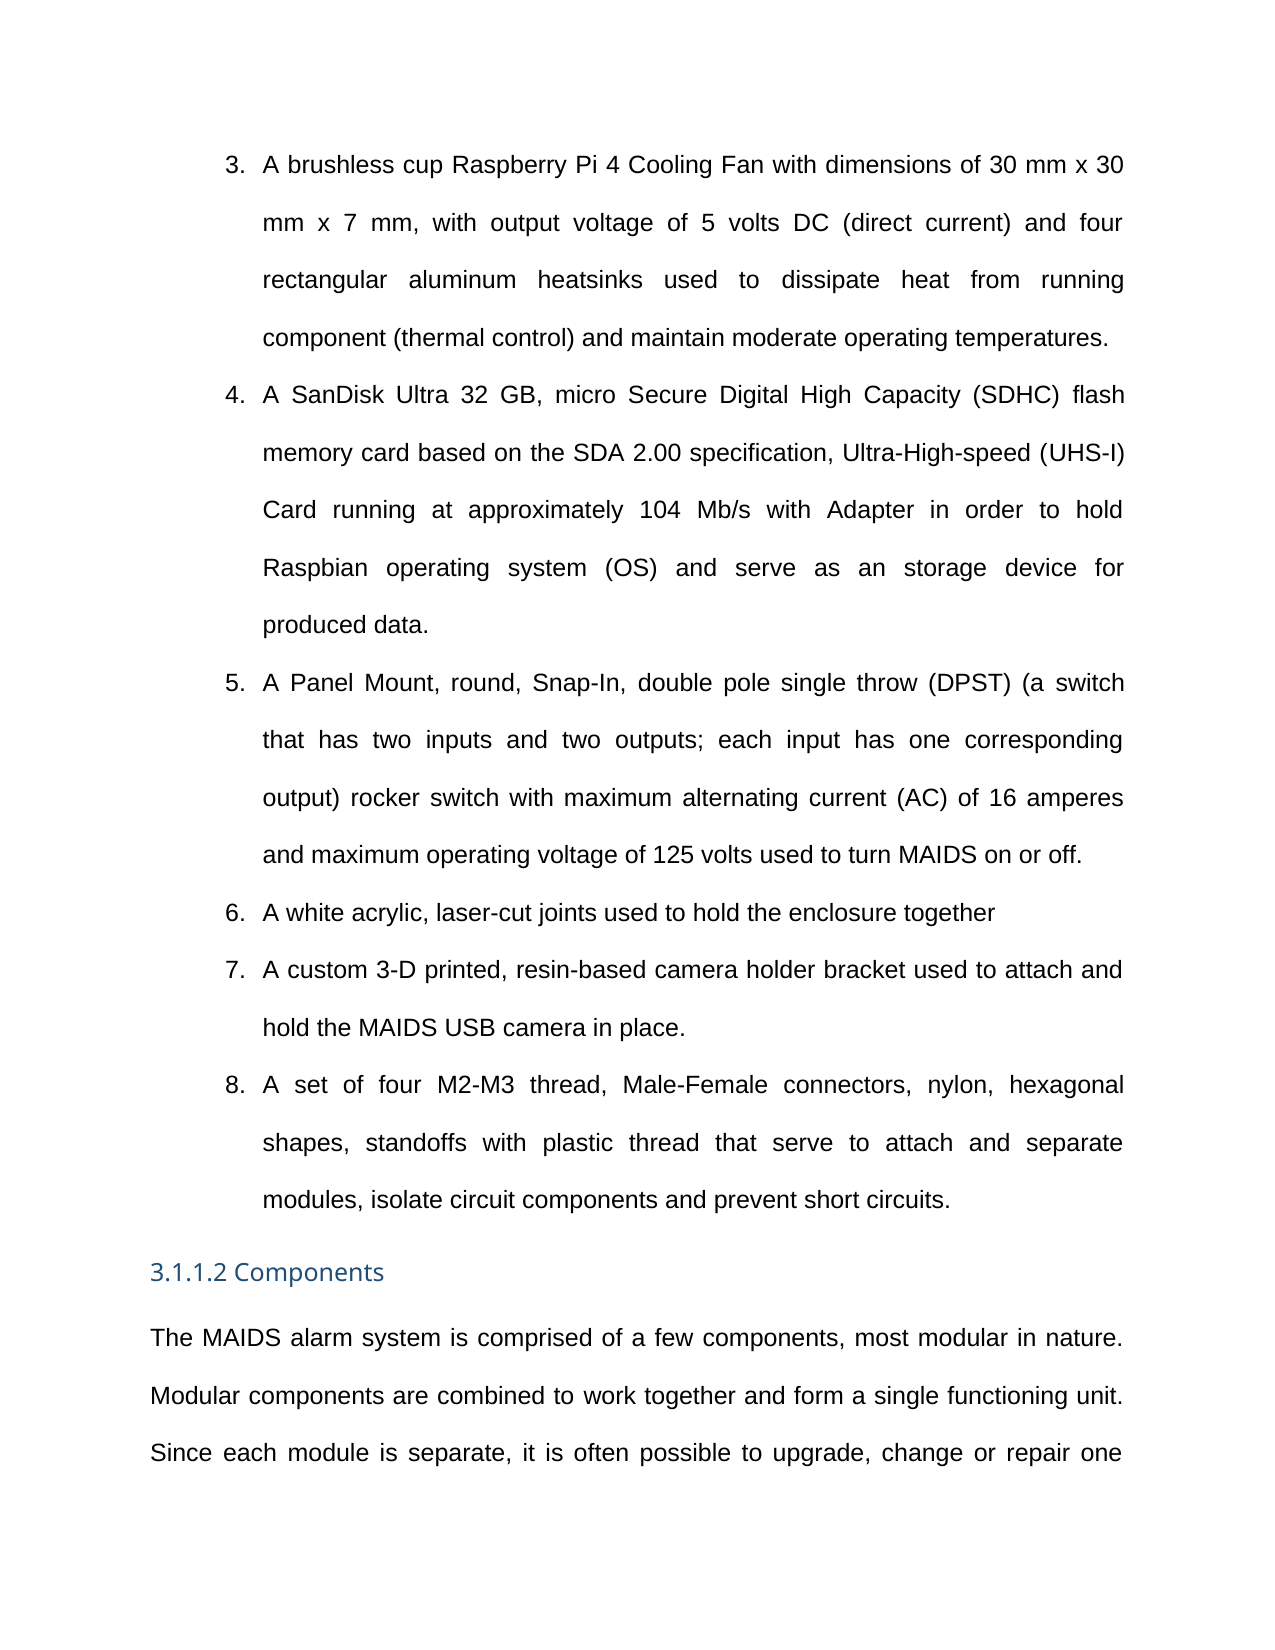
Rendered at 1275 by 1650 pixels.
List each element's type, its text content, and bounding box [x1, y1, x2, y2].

list A white acrylic, laser-cut joints used to hold the enclosure together [225, 897, 1125, 926]
list A brushless cup Raspberry Pi 4 Cooling Fan with dimensions of 30 mm x 30 mm x 7 mm, with output voltage of 5 volts DC (direct current) and four rectangular aluminum heatsinks used to dissipate heat from running component (thermal control) and maintain moderate operating temperatures. [225, 150, 1125, 351]
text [150, 1323, 1125, 1467]
list A custom 3-D printed, resin-based camera holder bracket used to attach and hold the MAIDS USB camera in place. [225, 955, 1125, 1041]
list A set of four M2-M3 thread, Male-Female connectors, nylon, hexagonal shapes, standoffs with plastic thread that serve to attach and separate modules, isolate circuit components and prevent short circuits. [225, 1070, 1125, 1214]
text 3.1.1.2 Components [150, 1255, 1125, 1289]
list A Panel Mount, round, Snap-In, double pole single throw (DPST) (a switch that has two inputs and two outputs; each input has one corresponding output) rocker switch with maximum alternating current (AC) of 16 amperes and maximum operating voltage of 125 volts used to turn MAIDS on or off. [225, 667, 1125, 869]
list A SanDisk Ultra 32 GB, micro Secure Digital High Capacity (SDHC) flash memory card based on the SDA 2.00 specification, Ultra-High-speed (UHS-I) Card running at approximately 104 Mb/s with Adapter in order to hold Raspbian operating system (OS) and serve as an storage device for produced data. [225, 380, 1125, 639]
